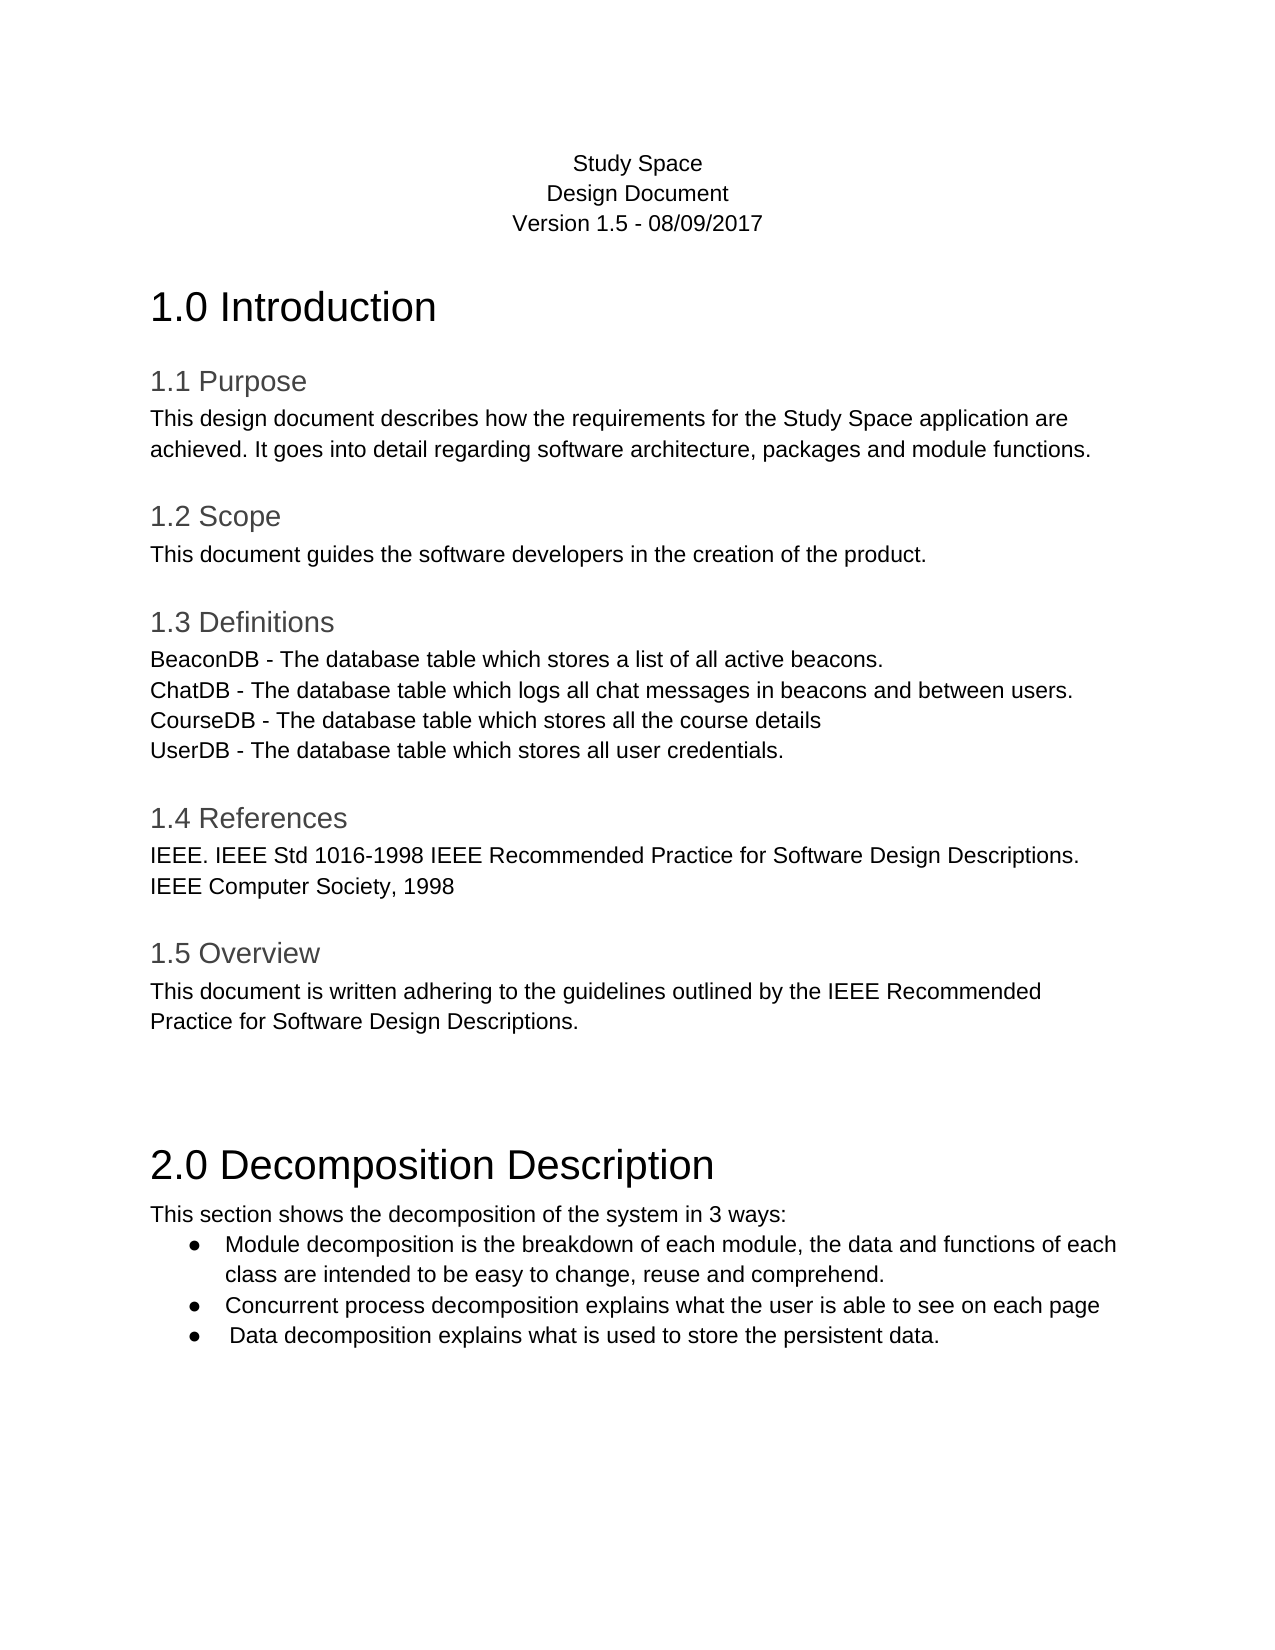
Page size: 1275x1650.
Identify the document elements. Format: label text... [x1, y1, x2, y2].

text Study Space [150, 150, 1125, 176]
subtitle 1.5 Overview [150, 936, 1125, 970]
text UserDB - The database table which stores all user credentials. [150, 737, 1125, 763]
list Data decomposition explains what is used to store the persistent data. [187, 1322, 1125, 1348]
list Module decomposition is the breakdown of each module, the data and functions of each class are intended to be easy to change, reuse and comprehend. [187, 1231, 1125, 1288]
text This document guides the software developers in the creation of the product. [150, 541, 1125, 567]
text ChatDB - The database table which logs all chat messages in beacons and between users. [150, 677, 1125, 703]
subtitle 1.3 Definitions [150, 604, 1125, 638]
text IEEE. IEEE Std 1016-1998 IEEE Recommended Practice for Software Design Descriptions. IEEE Computer Society, 1998 [150, 842, 1125, 899]
text This design document describes how the requirements for the Study Space application are achieved. It goes into detail regarding software architecture, packages and module functions. [150, 405, 1125, 462]
subtitle 1.4 References [150, 801, 1125, 834]
text This section shows the decomposition of the system in 3 ways: [150, 1201, 1125, 1227]
list Concurrent process decomposition explains what the user is able to see on each page [187, 1292, 1125, 1318]
text CourseDB - The database table which stores all the course details [150, 707, 1125, 733]
text Design Document [150, 180, 1125, 207]
subtitle 1.2 Scope [150, 499, 1125, 533]
text BeaconDB - The database table which stores a list of all active beacons. [150, 646, 1125, 673]
text This document is written adhering to the guidelines outlined by the IEEE Recommended Practice for Software Design Descriptions. [150, 978, 1125, 1035]
subtitle 1.1 Purpose [150, 363, 1125, 397]
text Version 1.5 - 08/09/2017 [150, 210, 1125, 237]
subtitle 1.0 Introduction [150, 282, 1125, 330]
subtitle 2.0 Decomposition Description [150, 1141, 1125, 1188]
